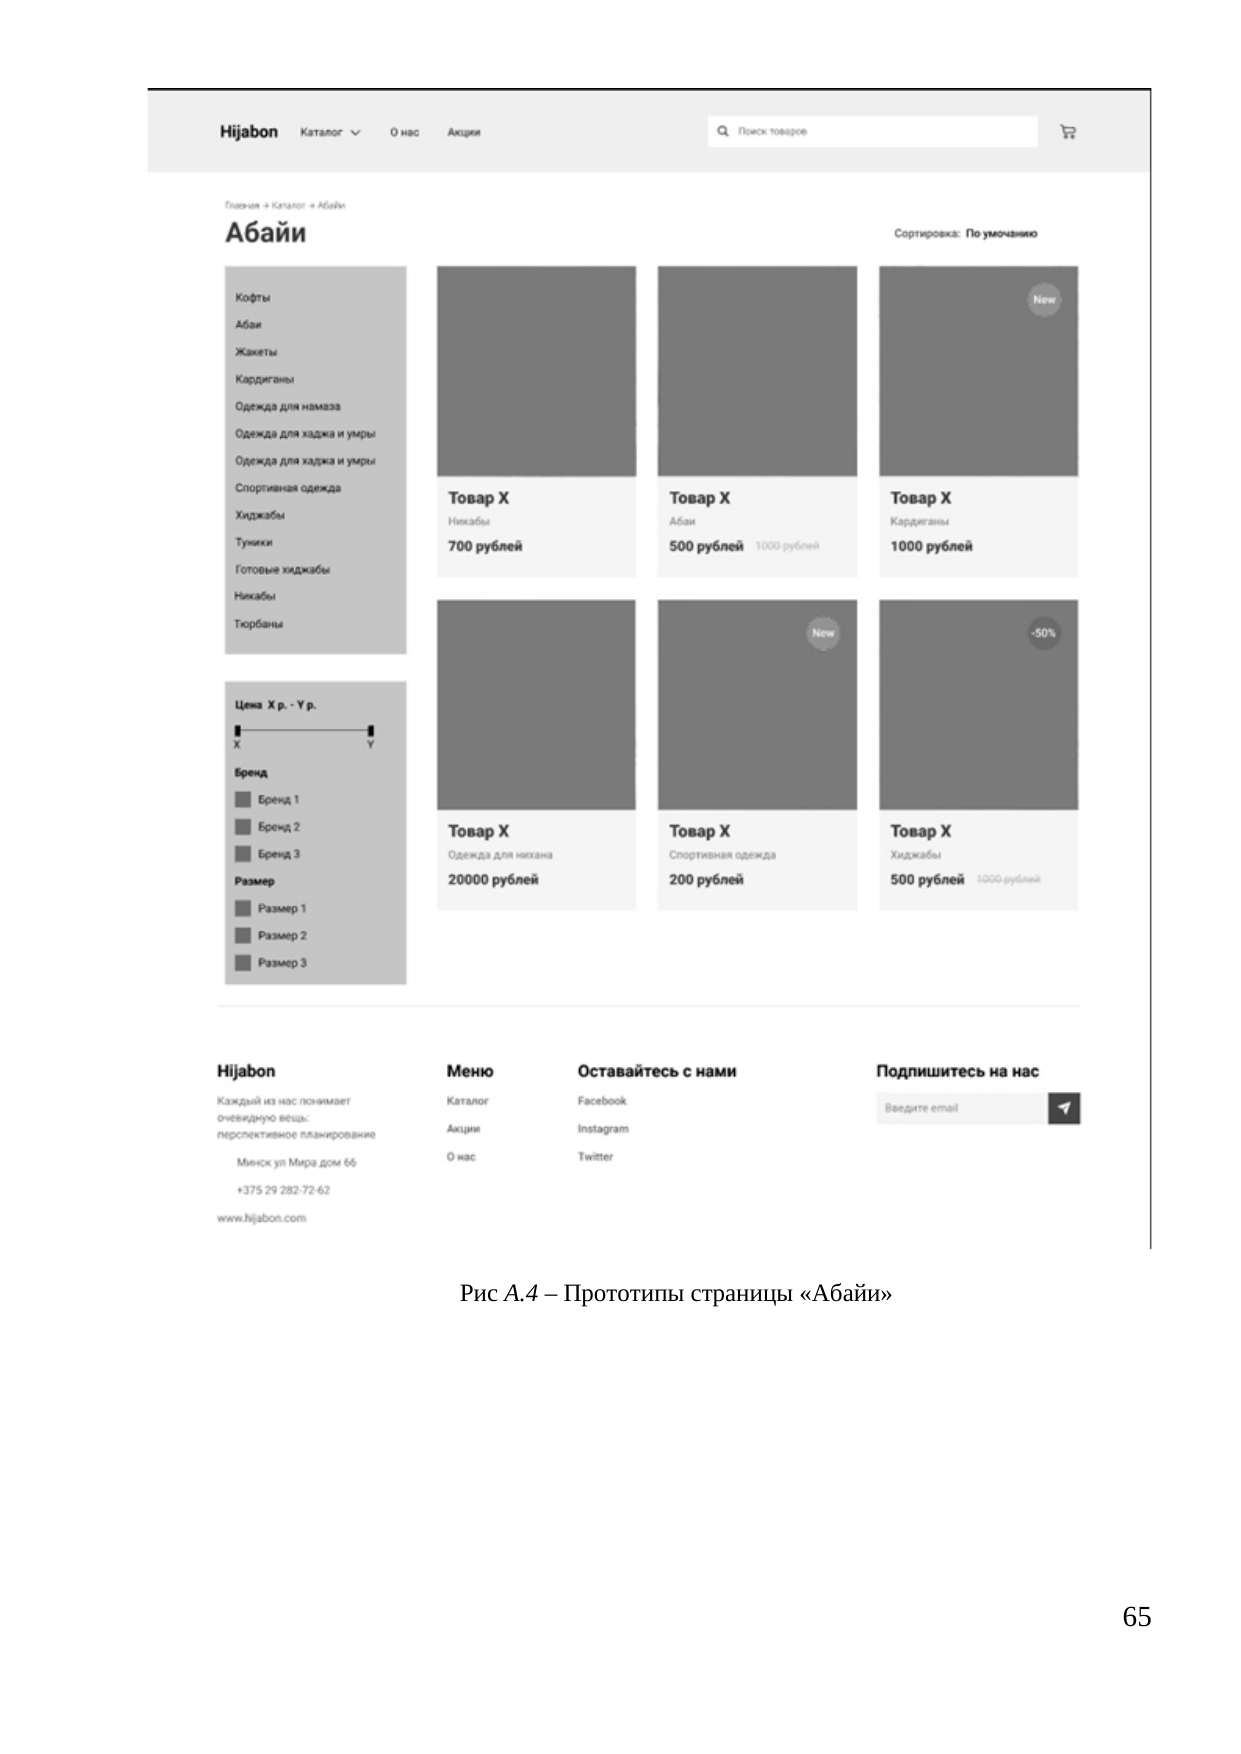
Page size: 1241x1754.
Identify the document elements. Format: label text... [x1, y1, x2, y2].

text Рис А.4 – Прототипы страницы «Абайи» [148, 1278, 1152, 1307]
picture [147, 88, 1152, 1249]
